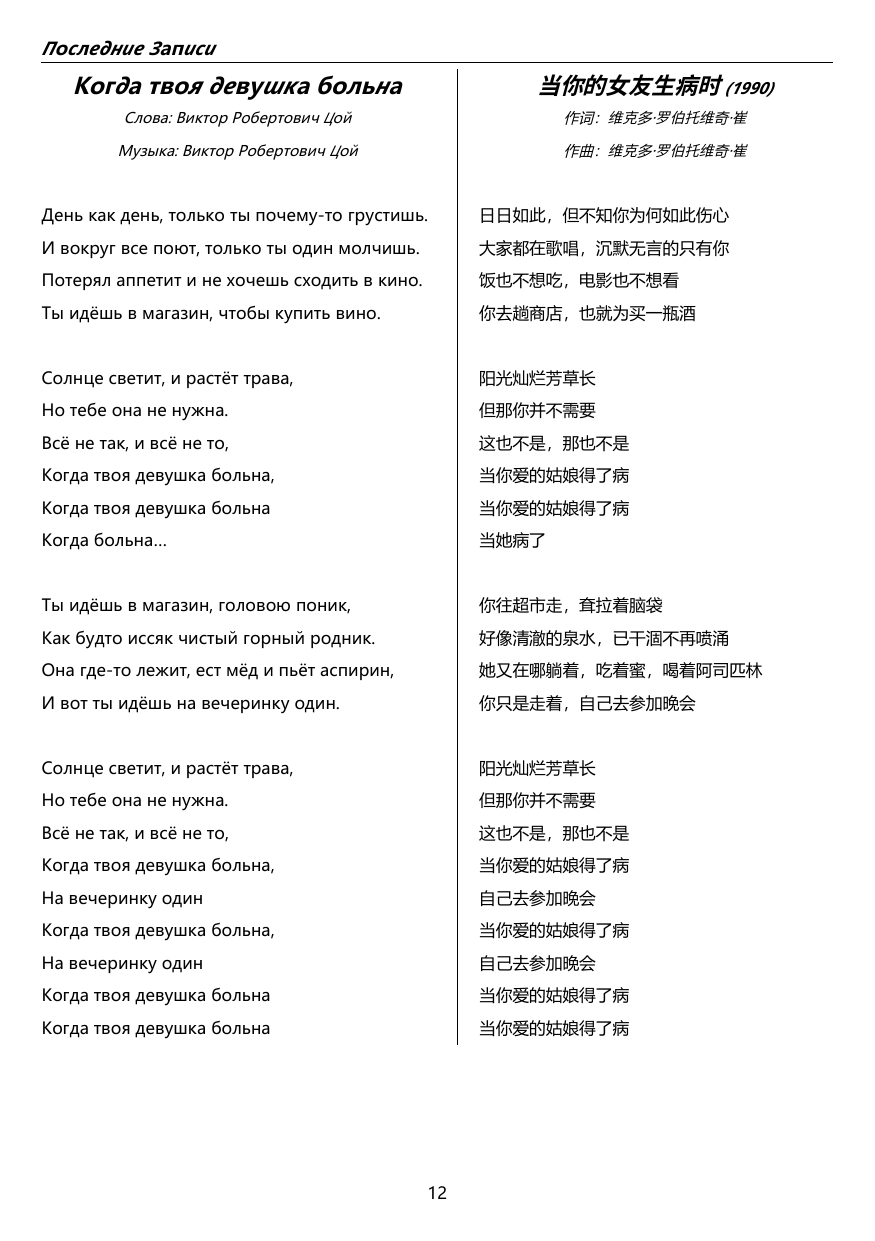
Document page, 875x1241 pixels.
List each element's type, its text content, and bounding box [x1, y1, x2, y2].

text Когда больна… [41, 524, 435, 557]
text 阳光灿烂芳草长 [479, 752, 833, 784]
text Когда твоя девушка больна [41, 69, 435, 102]
text Как будто иссяк чистый горный родник. [41, 622, 435, 654]
text Когда твоя девушка больна, [41, 459, 435, 492]
text 作词：维克多·罗伯托维奇·崔 [479, 102, 833, 134]
text День как день, только ты почему-то грустишь. [41, 199, 435, 232]
text Солнце светит, и растёт трава, [41, 752, 435, 784]
text 饭也不想吃，电影也不想看 [479, 264, 833, 297]
text 当你爱的姑娘得了病 [479, 1012, 833, 1044]
text 当你爱的姑娘得了病 [479, 459, 833, 492]
text 当你爱的姑娘得了病 [479, 979, 833, 1012]
text 但那你并不需要 [479, 784, 833, 817]
text Она где-то лежит, ест мёд и пьёт аспирин, [41, 654, 435, 687]
text И вокруг все поют, только ты один молчишь. [41, 232, 435, 264]
text Когда твоя девушка больна [41, 979, 435, 1012]
text Слова: Виктор Робертович Цой [41, 102, 435, 134]
text Когда твоя девушка больна [41, 492, 435, 524]
text 这也不是，那也不是 [479, 817, 833, 849]
text Музыка: Виктор Робертович Цой [41, 134, 435, 167]
text Ты идёшь в магазин, головою поник, [41, 589, 435, 622]
text Когда твоя девушка больна [41, 1012, 435, 1044]
text 你只是走着，自己去参加晚会 [479, 687, 833, 719]
text 当她病了 [479, 524, 833, 557]
text 好像清澈的泉水，已干涸不再喷涌 [479, 622, 833, 654]
text 你去趟商店，也就为买一瓶酒 [479, 297, 833, 329]
text Всё не так, и всё не то, [41, 427, 435, 459]
text На вечеринку один [41, 947, 435, 979]
text 大家都在歌唱，沉默无言的只有你 [479, 232, 833, 264]
text И вот ты идёшь на вечеринку один. [41, 687, 435, 719]
text Но тебе она не нужна. [41, 394, 435, 427]
text 自己去参加晚会 [479, 882, 833, 914]
text 当你爱的姑娘得了病 [479, 492, 833, 524]
text 自己去参加晚会 [479, 947, 833, 979]
text Потерял аппетит и не хочешь сходить в кино. [41, 264, 435, 297]
text Когда твоя девушка больна, [41, 849, 435, 882]
text 当你爱的姑娘得了病 [479, 914, 833, 947]
text 你往超市走，耷拉着脑袋 [479, 589, 833, 622]
text Всё не так, и всё не то, [41, 817, 435, 849]
text Ты идёшь в магазин, чтобы купить вино. [41, 297, 435, 329]
text 作曲：维克多·罗伯托维奇·崔 [479, 134, 833, 167]
text 日日如此，但不知你为何如此伤心 [479, 199, 833, 232]
text 她又在哪躺着，吃着蜜，喝着阿司匹林 [479, 654, 833, 687]
text 当你爱的姑娘得了病 [479, 849, 833, 882]
text 但那你并不需要 [479, 394, 833, 427]
text 这也不是，那也不是 [479, 427, 833, 459]
text 阳光灿烂芳草长 [479, 362, 833, 394]
text Когда твоя девушка больна, [41, 914, 435, 947]
text Но тебе она не нужна. [41, 784, 435, 817]
text 当你的女友生病时 (1990) [479, 69, 833, 102]
text Солнце светит, и растёт трава, [41, 362, 435, 394]
text На вечеринку один [41, 882, 435, 914]
